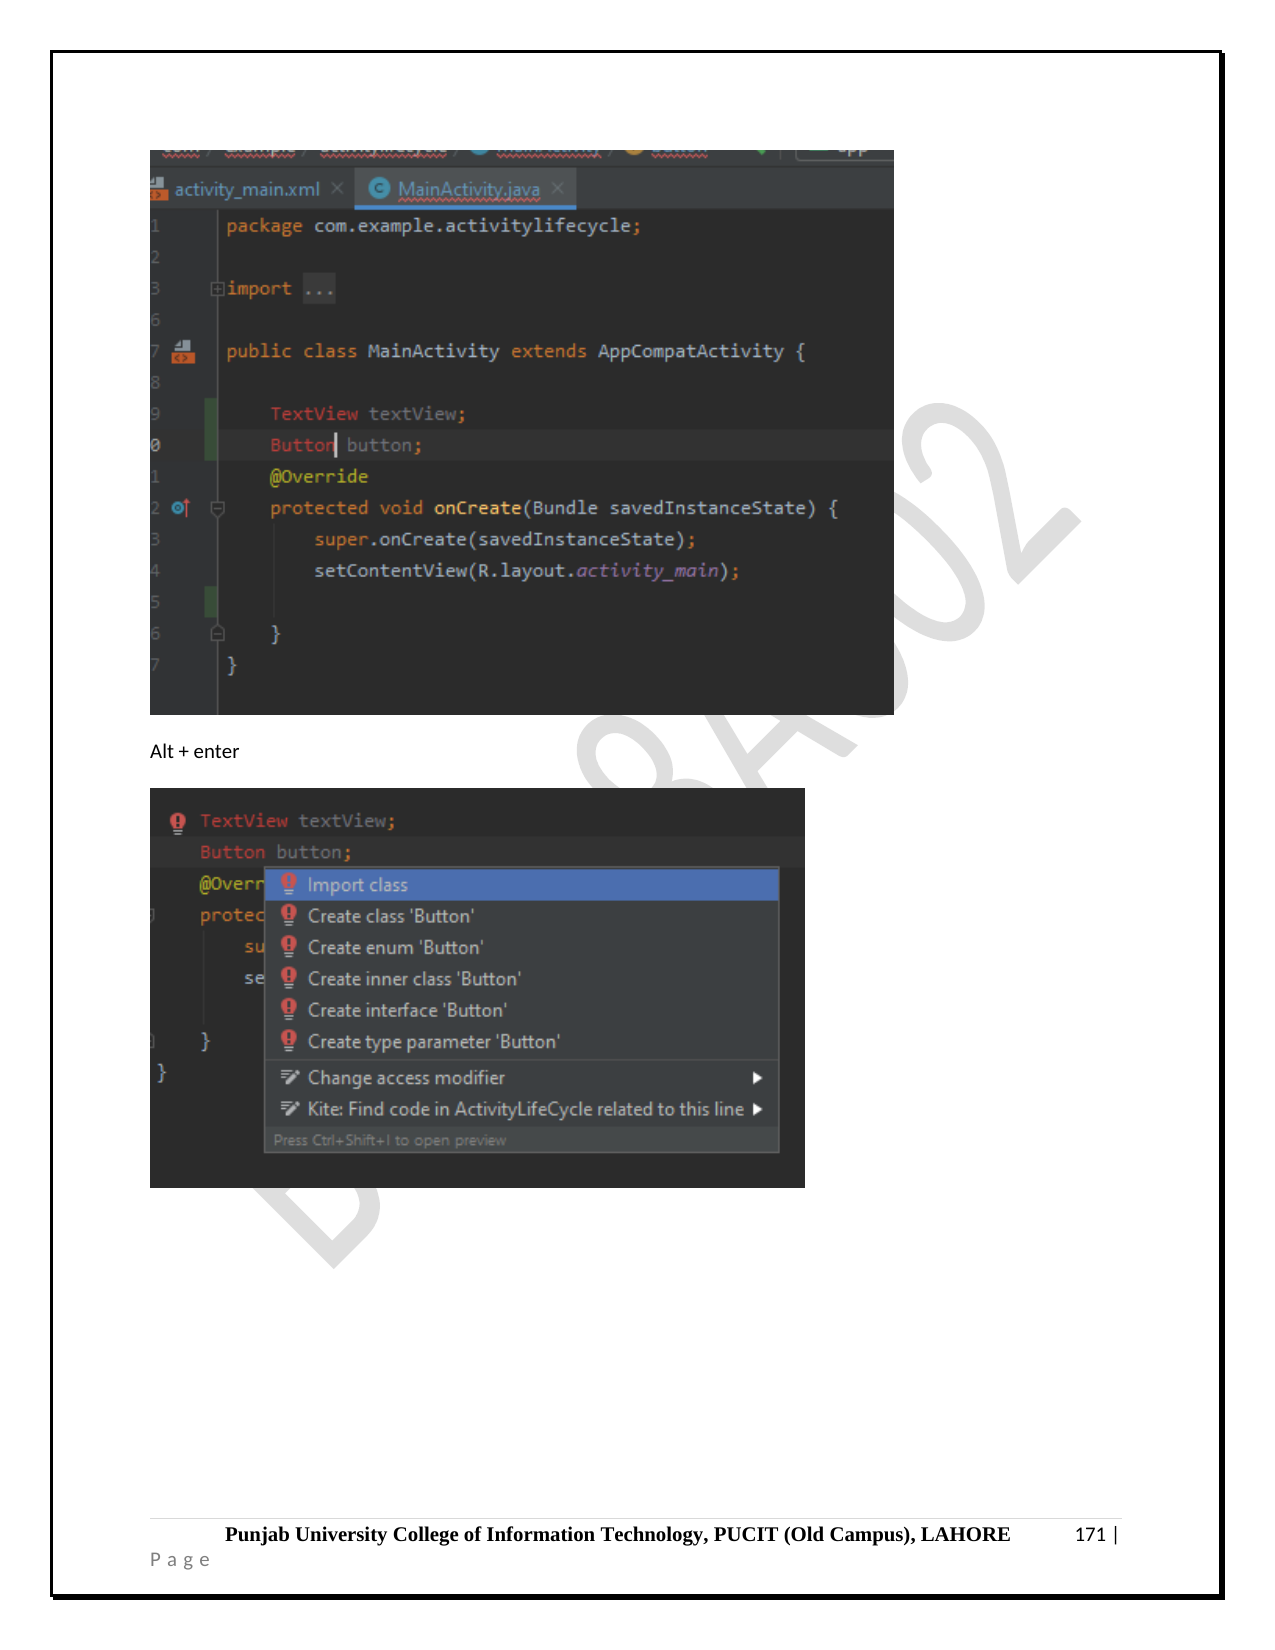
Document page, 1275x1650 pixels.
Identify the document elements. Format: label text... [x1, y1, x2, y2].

picture [150, 150, 894, 715]
text Alt + enter [150, 739, 1122, 764]
picture [150, 788, 805, 1188]
